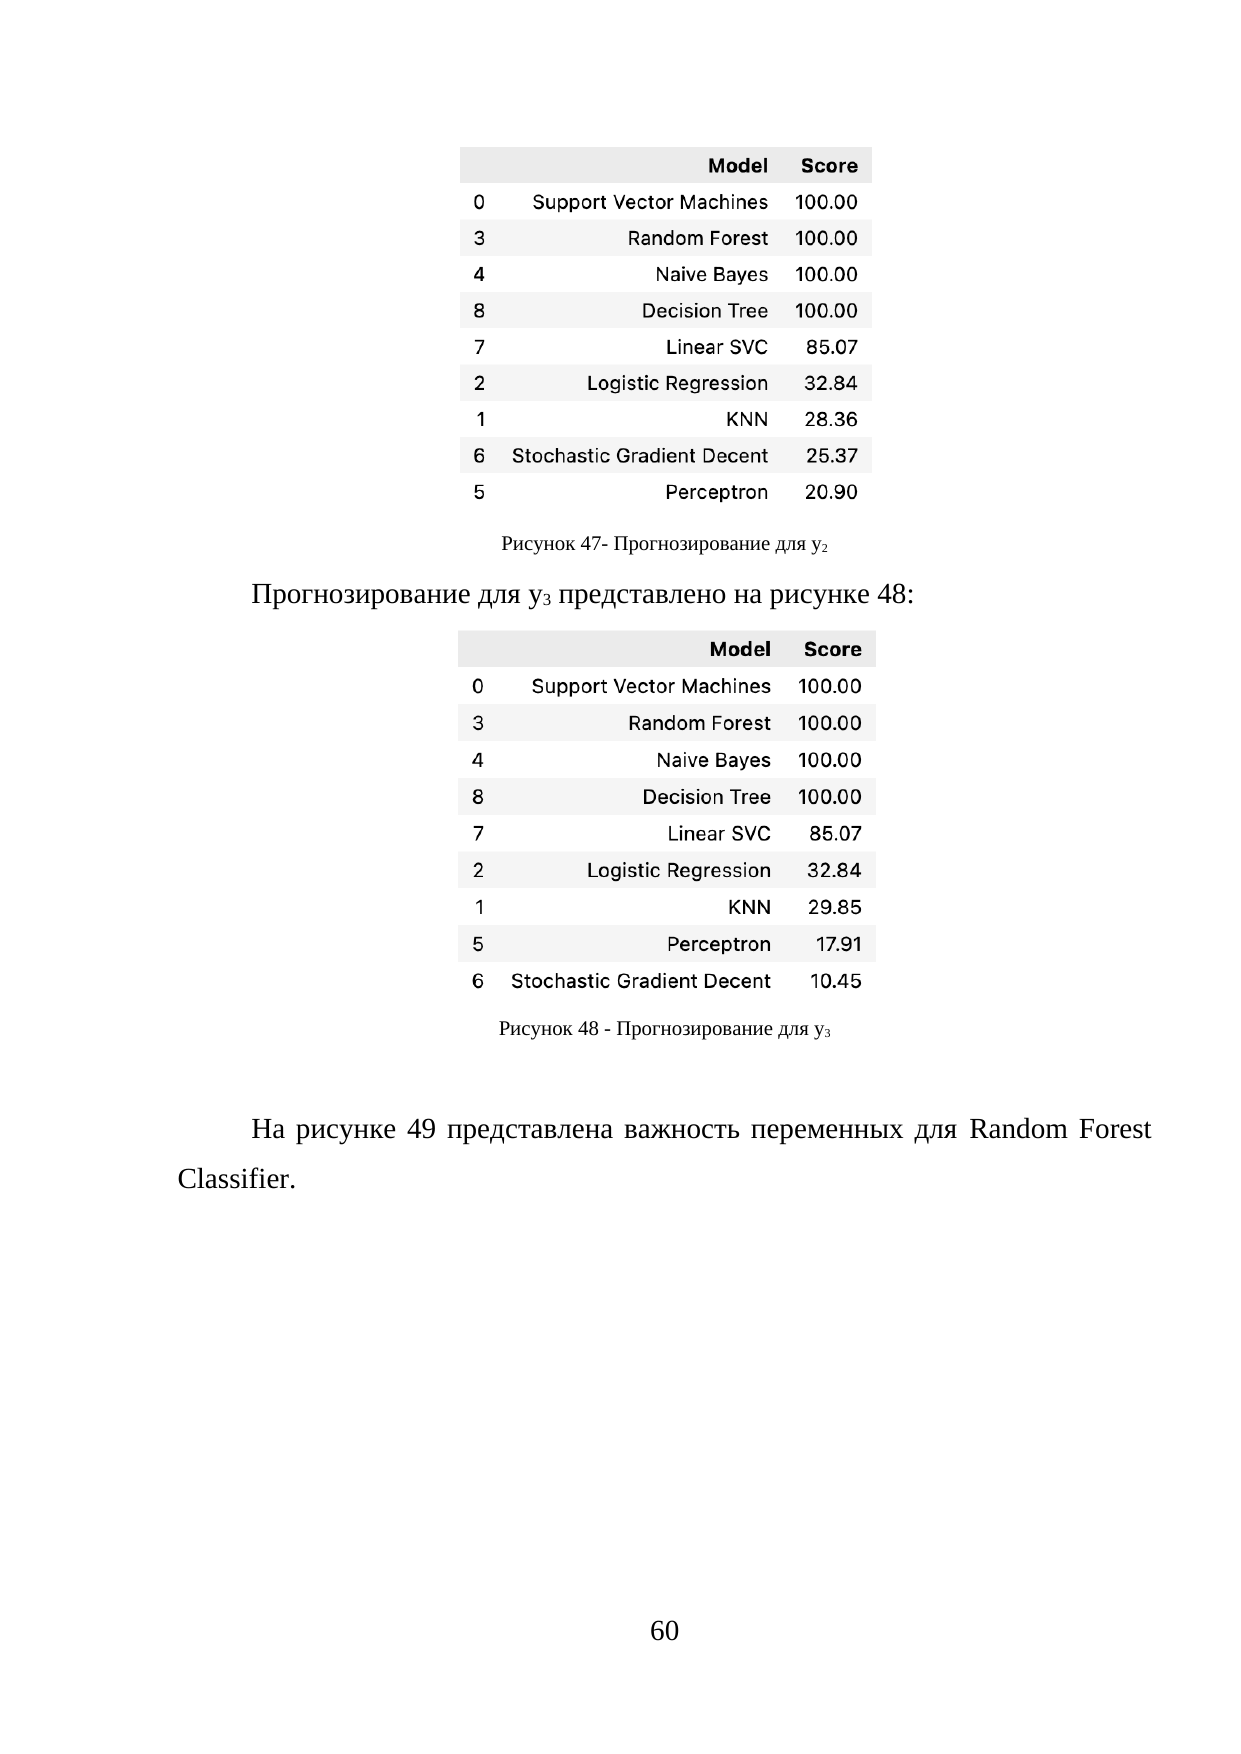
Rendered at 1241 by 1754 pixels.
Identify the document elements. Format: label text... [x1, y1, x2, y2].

text Рисунок 47- Прогнозирование для y2 [177, 531, 1152, 555]
picture [452, 626, 877, 1000]
text На рисунке 49 представлена важность переменных для Random Forest Classifier. [177, 1111, 1152, 1195]
text Прогнозирование для y3 представлено на рисунке 48: [177, 576, 1152, 609]
picture [451, 140, 878, 514]
text Рисунок 48 - Прогнозирование для y3 [177, 1016, 1152, 1040]
